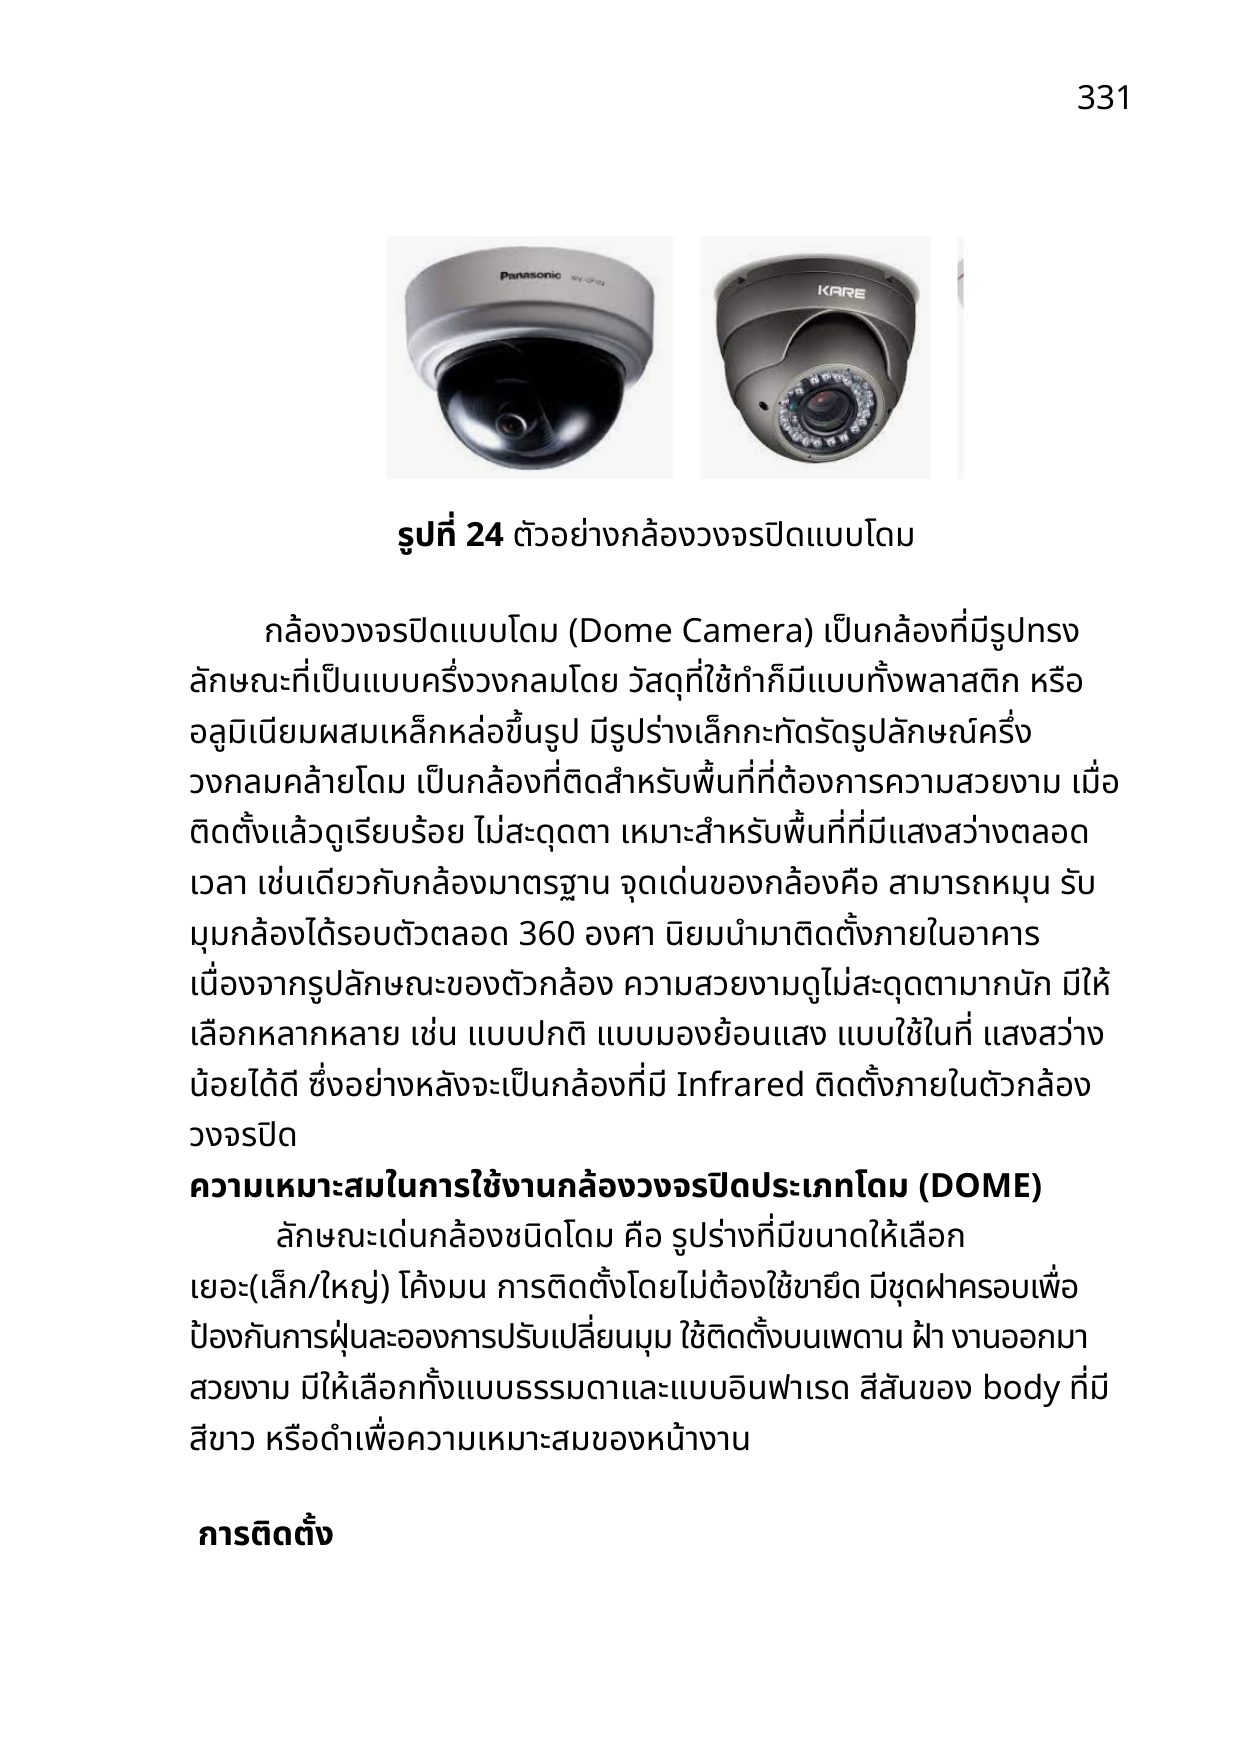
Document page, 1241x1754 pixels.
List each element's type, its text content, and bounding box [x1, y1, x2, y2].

text ความเหมาะสมในการใช้งานกล้องวงจรปิดประเภทโดม (DOME) [189, 1162, 1124, 1212]
picture [385, 230, 964, 479]
text การติดตั้ง [189, 1510, 1124, 1561]
text รูปที่ 24 ตัวอย่างกล้องวงจรปิดแบบโดม [189, 511, 1124, 561]
text ลักษณะเด่นกล้องชนิดโดม คือ รูปร่างที่มีขนาดให้เลือกเยอะ(เล็ก/ใหญ่) โค้งมน การติดตั้งโดยไม่ต้องใช้ขายึด มีชุดฝาครอบเพื่อป้องกันการฝุ่นละอองการปรับเปลี่ยนมุม ใช้ติดตั้งบนเพดาน ฝ้า งานออกมาสวยงาม มีให้เลือกทั้งแบบธรรมดาและแบบอินฟาเรด สีสันของ body ที่มีสีขาว หรือดําเพื่อความเหมาะสมของหน้างาน [189, 1212, 1124, 1465]
text กล้องวงจรปิดแบบโดม (Dome Camera) เป็นกล้องที่มีรูปทรงลักษณะที่เป็นแบบครึ่งวงกลมโดย วัสดุที่ใช้ทําก็มีแบบทั้งพลาสติก หรือ อลูมิเนียมผสมเหล็กหล่อขึ้นรูป มีรูปร่างเล็กกะทัดรัดรูปลักษณ์ครึ่งวงกลมคล้ายโดม เป็นกล้องที่ติดสําหรับพื้นที่ที่ต้องการความสวยงาม เมื่อติดตั้งแล้วดูเรียบร้อย ไม่สะดุดตา เหมาะสําหรับพื้นที่ที่มีแสงสว่างตลอดเวลา เช่นเดียวกับกล้องมาตรฐาน จุดเด่นของกล้องคือ สามารถหมุน รับมุมกล้องได้รอบตัวตลอด 360 องศา นิยมนํามาติดตั้งภายในอาคารเนื่องจากรูปลักษณะของตัวกล้อง ความสวยงามดูไม่สะดุดตามากนัก มีให้เลือกหลากหลาย เช่น แบบปกติ แบบมองย้อนแสง แบบใช้ในที่ แสงสว่างน้อยได้ดี ซึ่งอย่างหลังจะเป็นกล้องที่มี Infrared ติดตั้งภายในตัวกล้องวงจรปิด [189, 607, 1124, 1162]
